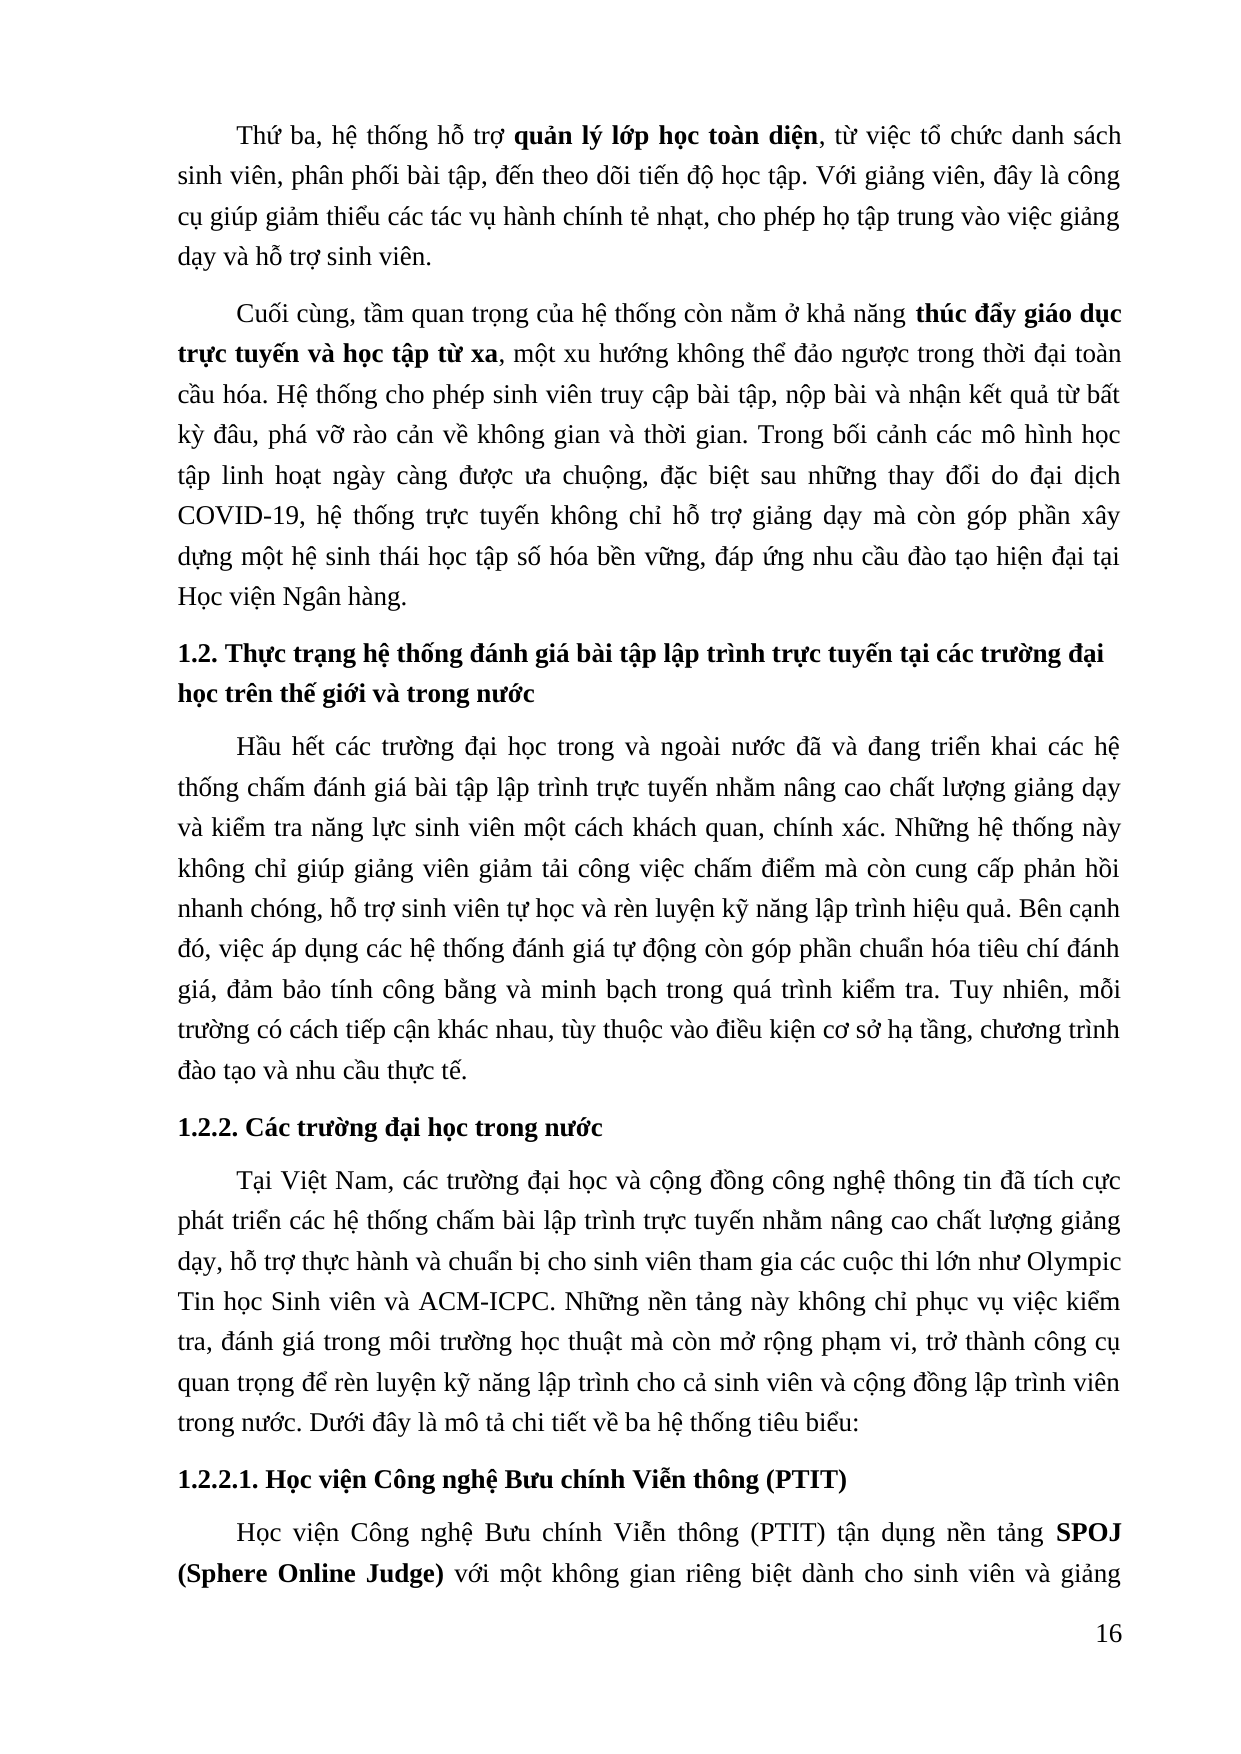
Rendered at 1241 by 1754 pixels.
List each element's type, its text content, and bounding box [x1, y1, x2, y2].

subtitle 1.2. Thực trạng hệ thống đánh giá bài tập lập trình trực tuyến tại các trường đại học trên thế giới và trong nước [177, 637, 1122, 709]
subtitle 1.2.2.1. Học viện Công nghệ Bưu chính Viễn thông (PTIT) [177, 1463, 1122, 1494]
text Thứ ba, hệ thống hỗ trợ quản lý lớp học toàn diện, từ việc tổ chức danh sách sinh viên, phân phối bài tập, đến theo dõi tiến độ học tập. Với giảng viên, đây là công cụ giúp giảm thiểu các tác vụ hành chính tẻ nhạt, cho phép họ tập trung vào việc giảng dạy và hỗ trợ sinh viên. [177, 119, 1122, 271]
text Hầu hết các trường đại học trong và ngoài nước đã và đang triển khai các hệ thống chấm đánh giá bài tập lập trình trực tuyến nhằm nâng cao chất lượng giảng dạy và kiểm tra năng lực sinh viên một cách khách quan, chính xác. Những hệ thống này không chỉ giúp giảng viên giảm tải công việc chấm điểm mà còn cung cấp phản hồi nhanh chóng, hỗ trợ sinh viên tự học và rèn luyện kỹ năng lập trình hiệu quả. Bên cạnh đó, việc áp dụng các hệ thống đánh giá tự động còn góp phần chuẩn hóa tiêu chí đánh giá, đảm bảo tính công bằng và minh bạch trong quá trình kiểm tra. Tuy nhiên, mỗi trường có cách tiếp cận khác nhau, tùy thuộc vào điều kiện cơ sở hạ tầng, chương trình đào tạo và nhu cầu thực tế. [177, 730, 1122, 1085]
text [177, 1516, 1122, 1588]
subtitle 1.2.2. Các trường đại học trong nước [177, 1111, 1122, 1142]
text Cuối cùng, tầm quan trọng của hệ thống còn nằm ở khả năng thúc đẩy giáo dục trực tuyến và học tập từ xa, một xu hướng không thể đảo ngược trong thời đại toàn cầu hóa. Hệ thống cho phép sinh viên truy cập bài tập, nộp bài và nhận kết quả từ bất kỳ đâu, phá vỡ rào cản về không gian và thời gian. Trong bối cảnh các mô hình học tập linh hoạt ngày càng được ưa chuộng, đặc biệt sau những thay đổi do đại dịch COVID-19, hệ thống trực tuyến không chỉ hỗ trợ giảng dạy mà còn góp phần xây dựng một hệ sinh thái học tập số hóa bền vững, đáp ứng nhu cầu đào tạo hiện đại tại Học viện Ngân hàng. [177, 297, 1122, 611]
text Tại Việt Nam, các trường đại học và cộng đồng công nghệ thông tin đã tích cực phát triển các hệ thống chấm bài lập trình trực tuyến nhằm nâng cao chất lượng giảng dạy, hỗ trợ thực hành và chuẩn bị cho sinh viên tham gia các cuộc thi lớn như Olympic Tin học Sinh viên và ACM-ICPC. Những nền tảng này không chỉ phục vụ việc kiểm tra, đánh giá trong môi trường học thuật mà còn mở rộng phạm vi, trở thành công cụ quan trọng để rèn luyện kỹ năng lập trình cho cả sinh viên và cộng đồng lập trình viên trong nước. Dưới đây là mô tả chi tiết về ba hệ thống tiêu biểu: [177, 1164, 1122, 1437]
